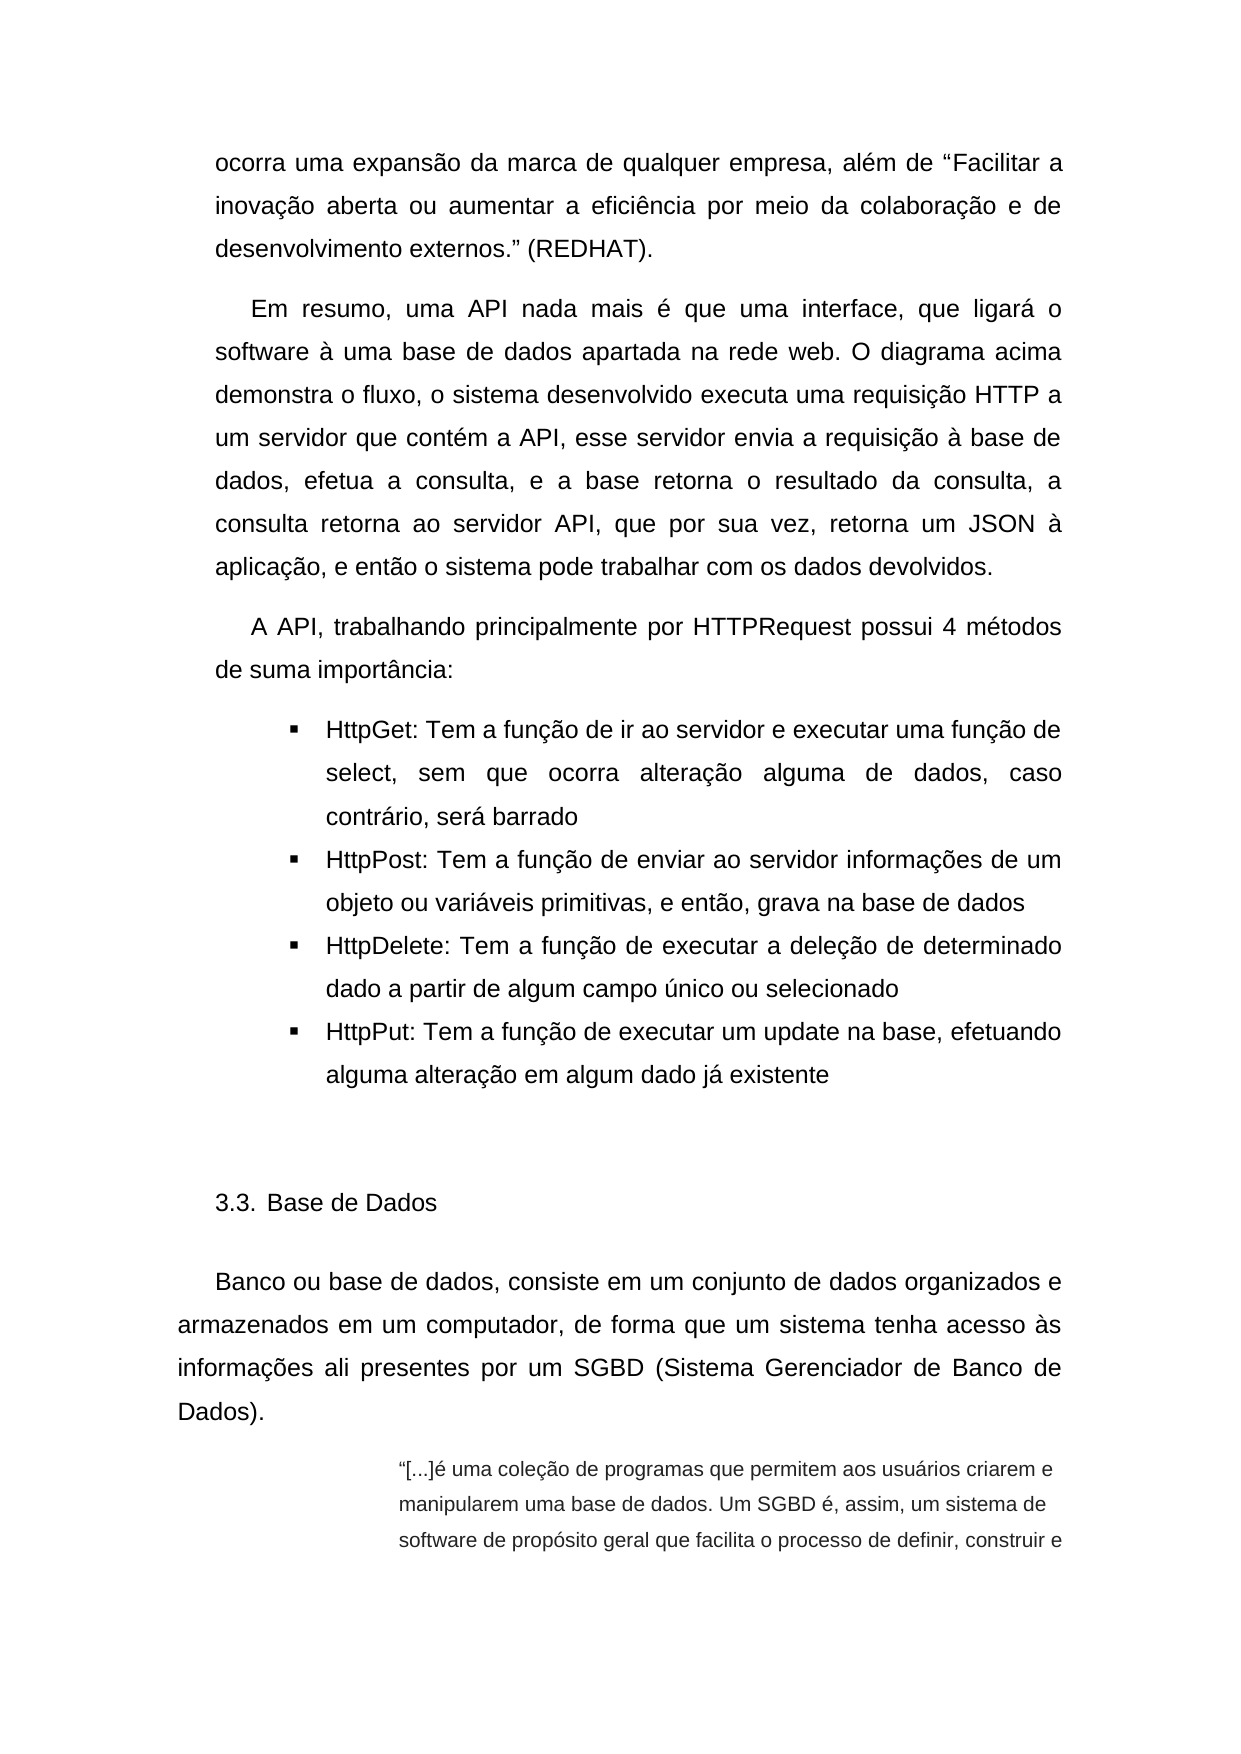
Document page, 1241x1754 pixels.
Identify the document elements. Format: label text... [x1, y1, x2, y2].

text Em resumo, uma API nada mais é que uma interface, que ligará o software à uma base de dados apartada na rede web. O diagrama acima demonstra o fluxo, o sistema desenvolvido executa uma requisição HTTP a um servidor que contém a API, esse servidor envia a requisição à base de dados, efetua a consulta, e a base retorna o resultado da consulta, a consulta retorna ao servidor API, que por sua vez, retorna um JSON à aplicação, e então o sistema pode trabalhar com os dados devolvidos. [215, 294, 1063, 581]
list HttpDelete: Tem a função de executar a deleção de determinado dado a partir de algum campo único ou selecionado [288, 931, 1063, 1003]
subtitle Base de Dados [215, 1188, 1063, 1217]
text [215, 148, 1063, 263]
list HttpGet: Tem a função de ir ao servidor e executar uma função de select, sem que ocorra alteração alguma de dados, caso contrário, será barrado [288, 715, 1063, 830]
list HttpPut: Tem a função de executar um update na base, efetuando alguma alteração em algum dado já existente [288, 1017, 1063, 1089]
text A API, trabalhando principalmente por HTTPRequest possui 4 métodos de suma importância: [215, 612, 1063, 684]
list HttpPost: Tem a função de enviar ao servidor informações de um objeto ou variáveis primitivas, e então, grava na base de dados [288, 844, 1063, 917]
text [398, 1456, 1063, 1552]
text Banco ou base de dados, consiste em um conjunto de dados organizados e armazenados em um computador, de forma que um sistema tenha acesso às informações ali presentes por um SGBD (Sistema Gerenciador de Banco de Dados). [177, 1267, 1063, 1425]
